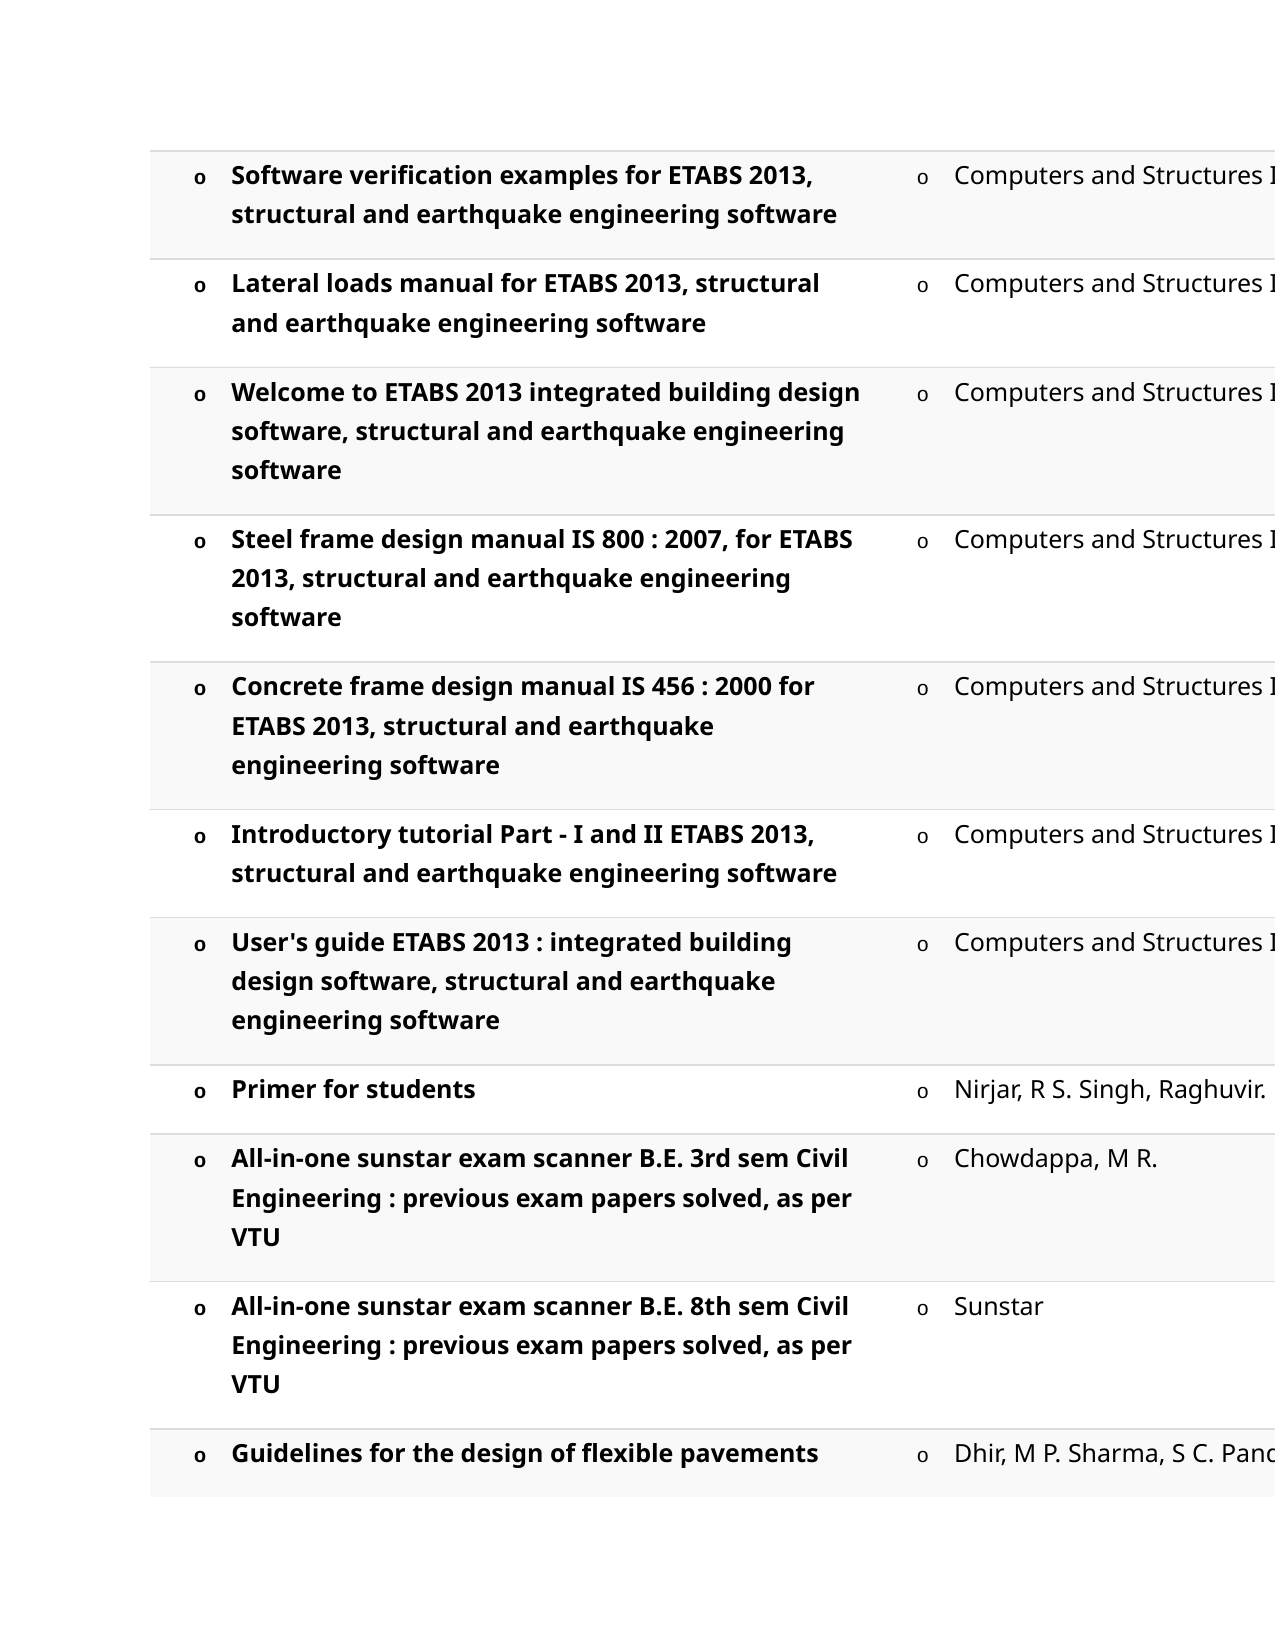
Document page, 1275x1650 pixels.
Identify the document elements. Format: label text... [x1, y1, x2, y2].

table_cell Primer for students [150, 1066, 873, 1133]
table_cell Dhir, M P. Sharma, S C. Pandey, R K. et. al.... [873, 1430, 1275, 1497]
table_cell Steel frame design manual IS 800 : 2007, for ETABS 2013, structural and earthquake engineering software [150, 516, 873, 661]
table_cell Lateral loads manual for ETABS 2013, structural and earthquake engineering software [150, 260, 873, 366]
table_cell User's guide ETABS 2013 : integrated building design software, structural and earthquake engineering software [150, 918, 873, 1064]
table_cell Introductory tutorial Part - I and II ETABS 2013, structural and earthquake engineering software [150, 810, 873, 917]
table_cell Chowdappa, M R. [873, 1135, 1275, 1281]
table_cell Computers and Structures Inc. [873, 663, 1275, 809]
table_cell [873, 152, 1275, 258]
table_cell Computers and Structures Inc. [873, 918, 1275, 1064]
table_cell Guidelines for the design of flexible pavements [150, 1430, 873, 1497]
table_cell Computers and Structures Inc. [873, 260, 1275, 366]
table_cell Computers and Structures Inc. [873, 368, 1275, 514]
table_cell Welcome to ETABS 2013 integrated building design software, structural and earthquake engineering software [150, 368, 873, 514]
table_cell Nirjar, R S. Singh, Raghuvir. [873, 1066, 1275, 1133]
table_cell Computers and Structures Inc. [873, 516, 1275, 661]
table_cell Sunstar [873, 1282, 1275, 1428]
table_cell All-in-one sunstar exam scanner B.E. 3rd sem Civil Engineering : previous exam papers solved, as per VTU [150, 1135, 873, 1281]
table_cell Computers and Structures Inc. [873, 810, 1275, 917]
table_cell Concrete frame design manual IS 456 : 2000 for ETABS 2013, structural and earthquake engineering software [150, 663, 873, 809]
table_cell Software verification examples for ETABS 2013, structural and earthquake engineering software [150, 152, 873, 258]
table_cell All-in-one sunstar exam scanner B.E. 8th sem Civil Engineering : previous exam papers solved, as per VTU [150, 1282, 873, 1428]
